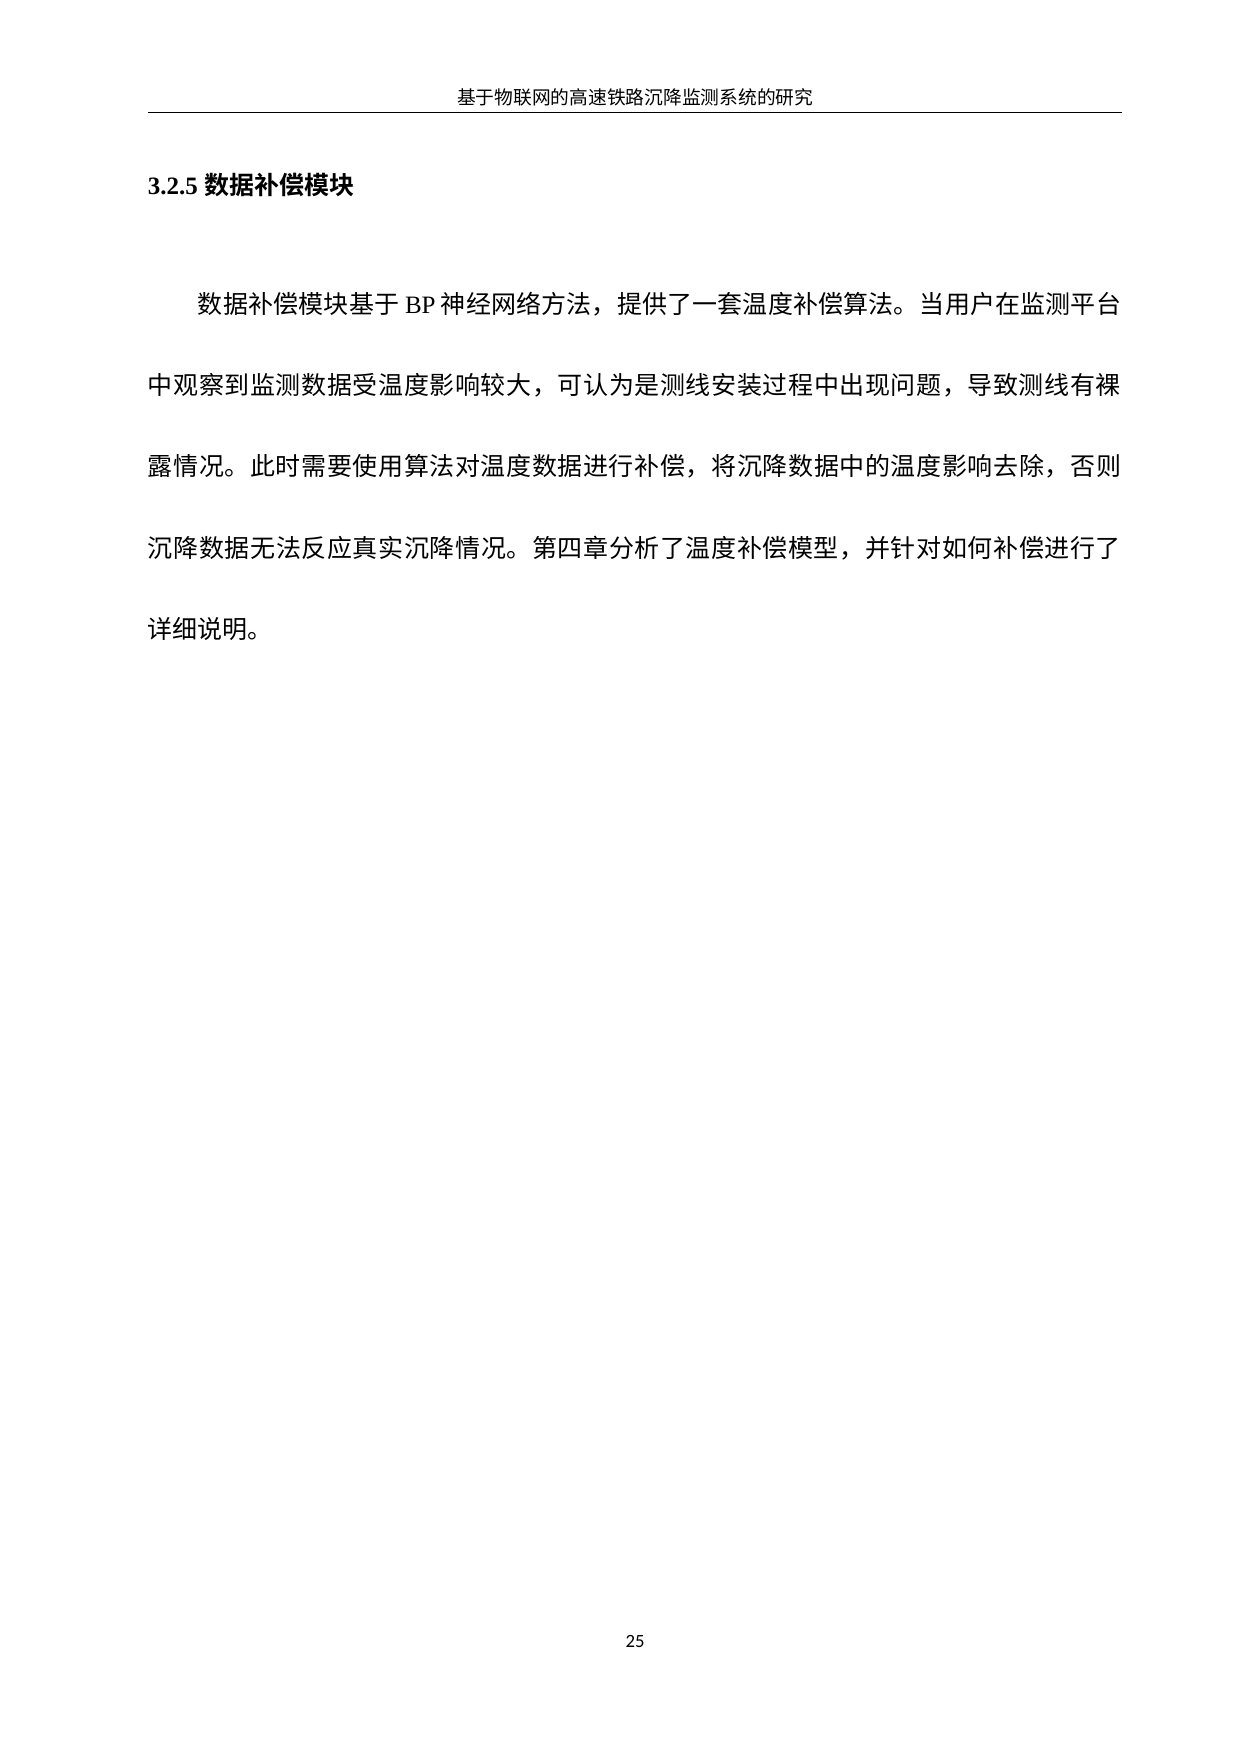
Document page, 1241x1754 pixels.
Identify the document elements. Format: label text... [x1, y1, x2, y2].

subtitle 3.2.5 数据补偿模块 [148, 151, 1122, 216]
text 数据补偿模块基于BP神经网络方法，提供了一套温度补偿算法。当用户在监测平台中观察到监测数据受温度影响较大，可认为是测线安装过程中出现问题，导致测线有裸露情况。此时需要使用算法对温度数据进行补偿，将沉降数据中的温度影响去除，否则沉降数据无法反应真实沉降情况。第四章分析了温度补偿模型，并针对如何补偿进行了详细说明。 [148, 270, 1122, 660]
